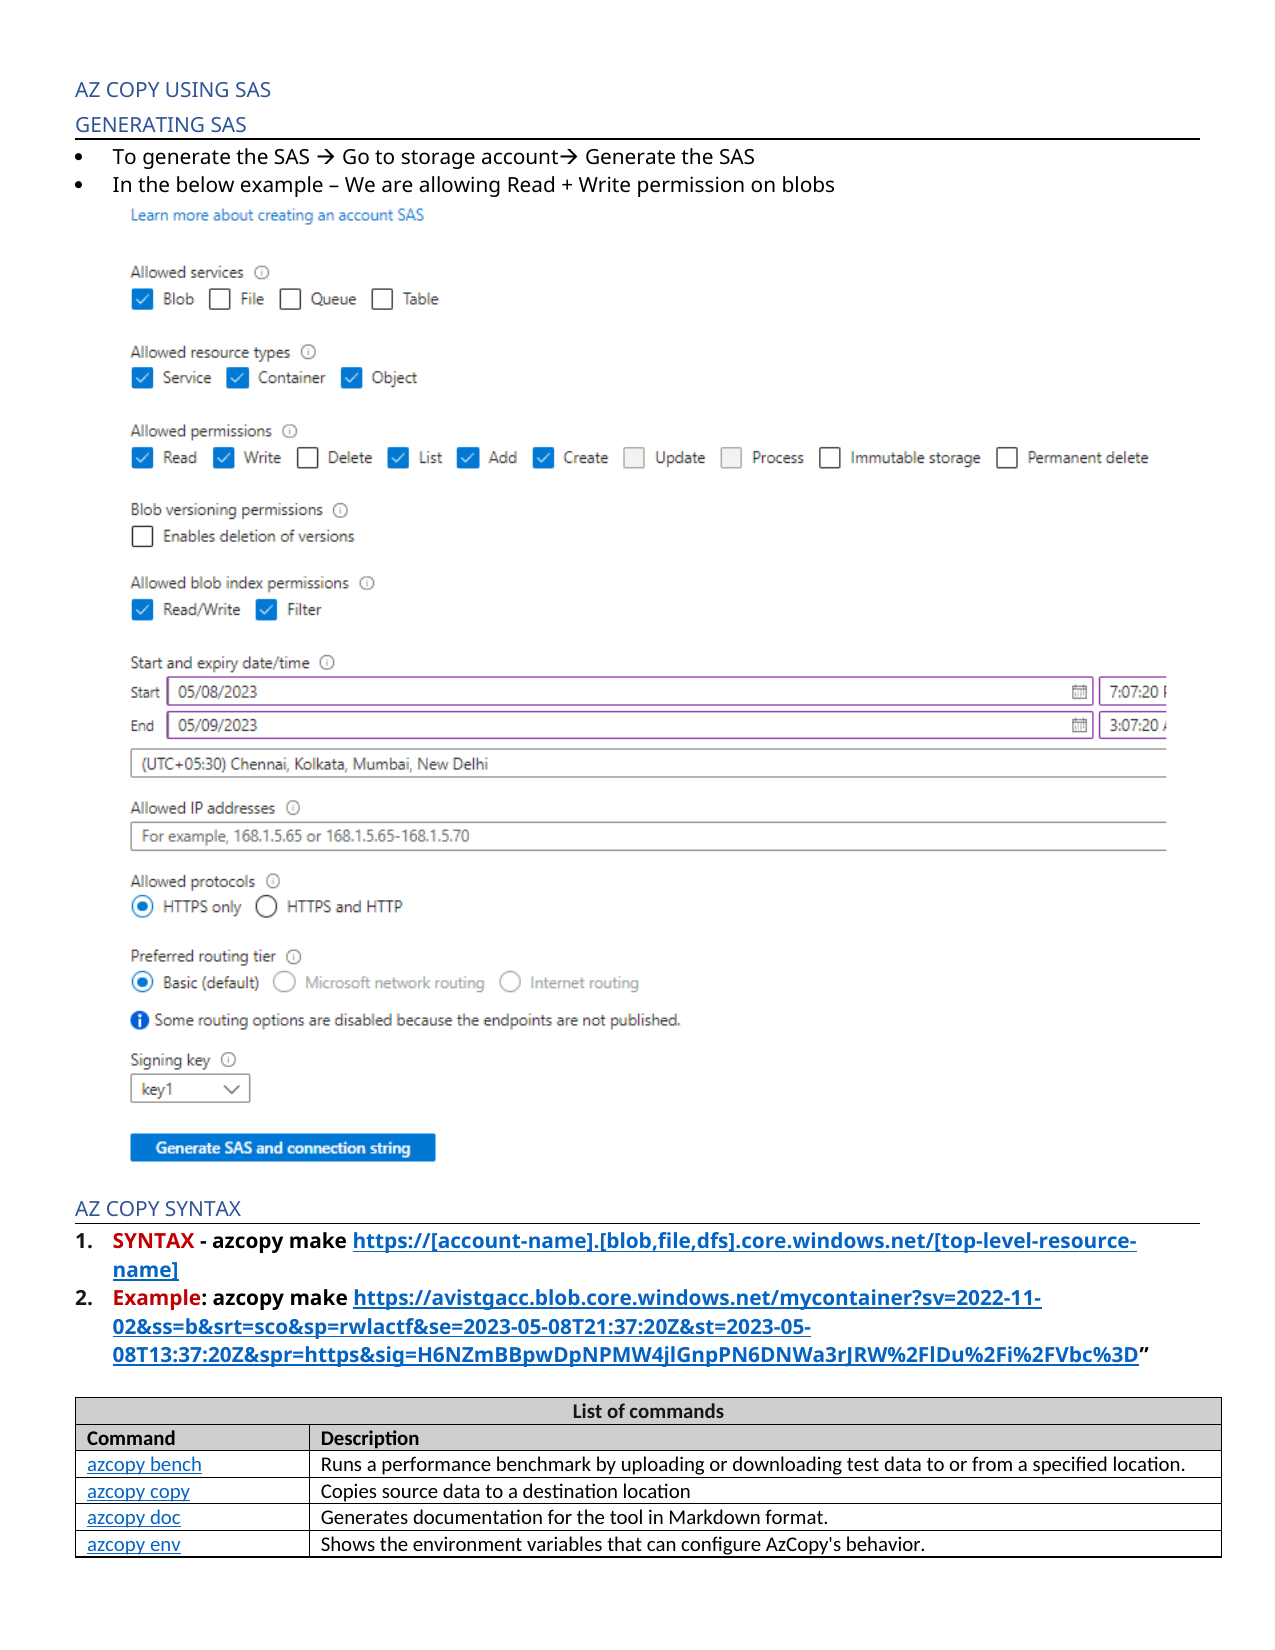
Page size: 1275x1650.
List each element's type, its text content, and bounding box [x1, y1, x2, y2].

picture [108, 198, 1167, 1191]
table_cell Copies source data to a destination location [310, 1478, 1221, 1503]
list To generate the SAS Go to storage account Generate the SAS [75, 142, 1200, 170]
table_cell Runs a performance benchmark by uploading or downloading test data to or from a specified location. [310, 1451, 1221, 1477]
table_cell Generates documentation for the tool in Markdown format. [310, 1504, 1221, 1530]
subtitle AZ COPY USING SAS [75, 75, 1200, 103]
table_header List of commands [76, 1398, 1221, 1424]
list In the below example – We are allowing Read + Write permission on blobs [75, 170, 1200, 199]
table_cell azcopy doc [76, 1504, 309, 1530]
table_cell azcopy env [76, 1531, 309, 1556]
table_cell Command [76, 1425, 309, 1450]
list SYNTAX - azcopy make https://[account-name].[blob,file,dfs].core.windows.net/[top-level-resource-name] [75, 1226, 1200, 1283]
table_cell azcopy copy [76, 1478, 309, 1503]
table_cell azcopy bench [76, 1451, 309, 1477]
subtitle AZ COPY SYNTAX [75, 1194, 1200, 1223]
table_cell Description [310, 1425, 1221, 1450]
table_cell Shows the environment variables that can configure AzCopy's behavior. [310, 1531, 1221, 1556]
subtitle GENERATING SAS [75, 110, 1200, 138]
list Example: azcopy make https://avistgacc.blob.core.windows.net/mycontainer?sv=2022-11-02&ss=b&srt=sco&sp=rwlactf&se=2023-05-08T21:37:20Z&st=2023-05-08T13:37:20Z&spr=https&sig=H6NZmBBpwDpNPMW4jlGnpPN6DNWa3rJRW%2FlDu%2Fi%2FVbc%3D” [75, 1283, 1200, 1369]
